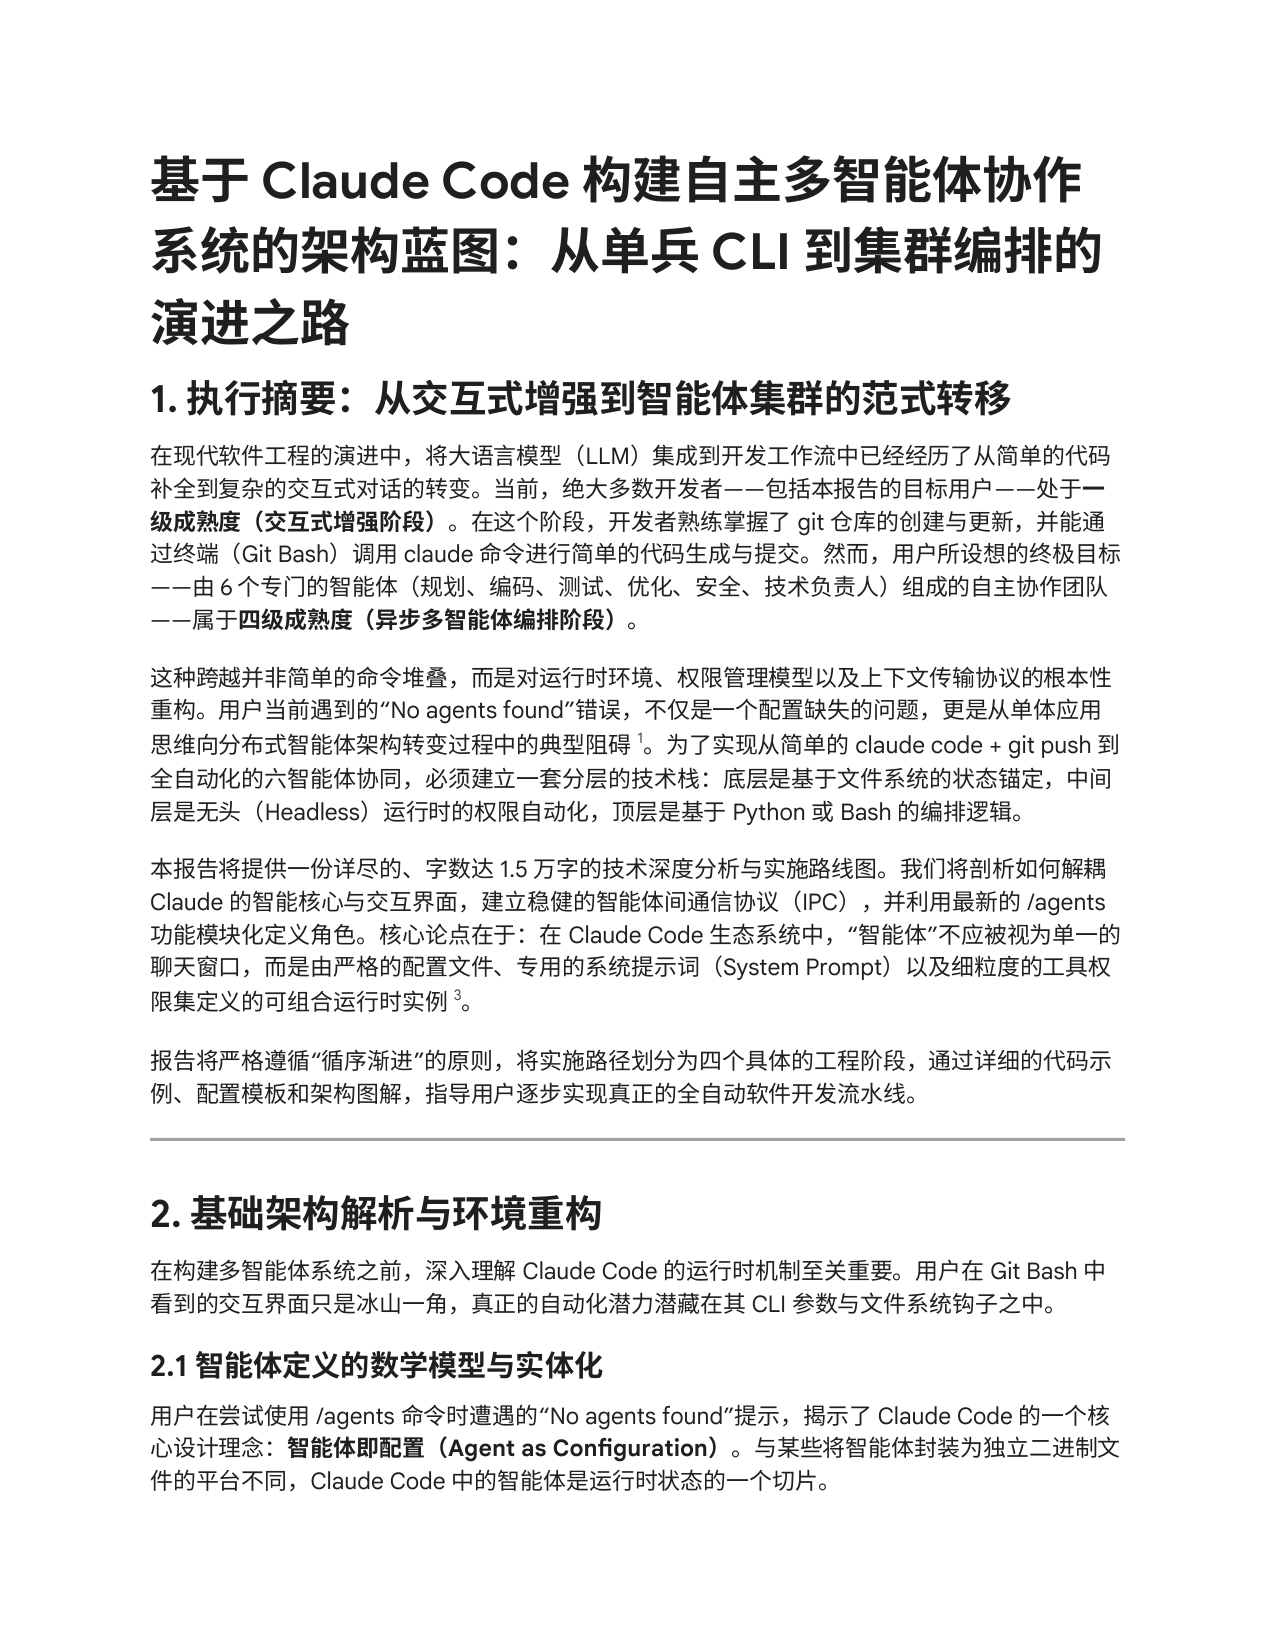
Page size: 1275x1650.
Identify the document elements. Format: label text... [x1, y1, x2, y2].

subtitle 1. 执行摘要：从交互式增强到智能体集群的范式转移 [150, 377, 1125, 423]
text 用户在尝试使用 /agents 命令时遭遇的“No agents found”提示，揭示了 Claude Code 的一个核心设计理念：智能体即配置（Agent as Configuration）。与某些将智能体封装为独立二进制文件的平台不同，Claude Code 中的智能体是运行时状态的一个切片。 [150, 1402, 1125, 1496]
text 在构建多智能体系统之前，深入理解 Claude Code 的运行时机制至关重要。用户在 Git Bash 中看到的交互界面只是冰山一角，真正的自动化潜力潜藏在其 CLI 参数与文件系统钩子之中。 [150, 1257, 1125, 1319]
subtitle 基于 Claude Code 构建自主多智能体协作系统的架构蓝图：从单兵 CLI 到集群编排的演进之路 [150, 150, 1125, 355]
text 本报告将提供一份详尽的、字数达 1.5 万字的技术深度分析与实施路线图。我们将剖析如何解耦 Claude 的智能核心与交互界面，建立稳健的智能体间通信协议（IPC），并利用最新的 /agents 功能模块化定义角色。核心论点在于：在 Claude Code 生态系统中，“智能体”不应被视为单一的聊天窗口，而是由严格的配置文件、专用的系统提示词（System Prompt）以及细粒度的工具权限集定义的可组合运行时实例 3。 [150, 855, 1125, 1018]
text 这种跨越并非简单的命令堆叠，而是对运行时环境、权限管理模型以及上下文传输协议的根本性重构。用户当前遇到的“No agents found”错误，不仅是一个配置缺失的问题，更是从单体应用思维向分布式智能体架构转变过程中的典型阻碍 1。为了实现从简单的 claude code + git push 到全自动化的六智能体协同，必须建立一套分层的技术栈：底层是基于文件系统的状态锚定，中间层是无头（Headless）运行时的权限自动化，顶层是基于 Python 或 Bash 的编排逻辑。 [150, 664, 1125, 826]
subtitle 2.1 智能体定义的数学模型与实体化 [150, 1348, 1125, 1384]
text 报告将严格遵循“循序渐进”的原则，将实施路径划分为四个具体的工程阶段，通过详细的代码示例、配置模板和架构图解，指导用户逐步实现真正的全自动软件开发流水线。 [150, 1047, 1125, 1109]
text 在现代软件工程的演进中，将大语言模型（LLM）集成到开发工作流中已经经历了从简单的代码补全到复杂的交互式对话的转变。当前，绝大多数开发者——包括本报告的目标用户——处于一级成熟度（交互式增强阶段）。在这个阶段，开发者熟练掌握了 git 仓库的创建与更新，并能通过终端（Git Bash）调用 claude 命令进行简单的代码生成与提交。然而，用户所设想的终极目标——由6个专门的智能体（规划、编码、测试、优化、安全、技术负责人）组成的自主协作团队——属于四级成熟度（异步多智能体编排阶段）。 [150, 443, 1125, 635]
subtitle 2. 基础架构解析与环境重构 [150, 1141, 1125, 1238]
